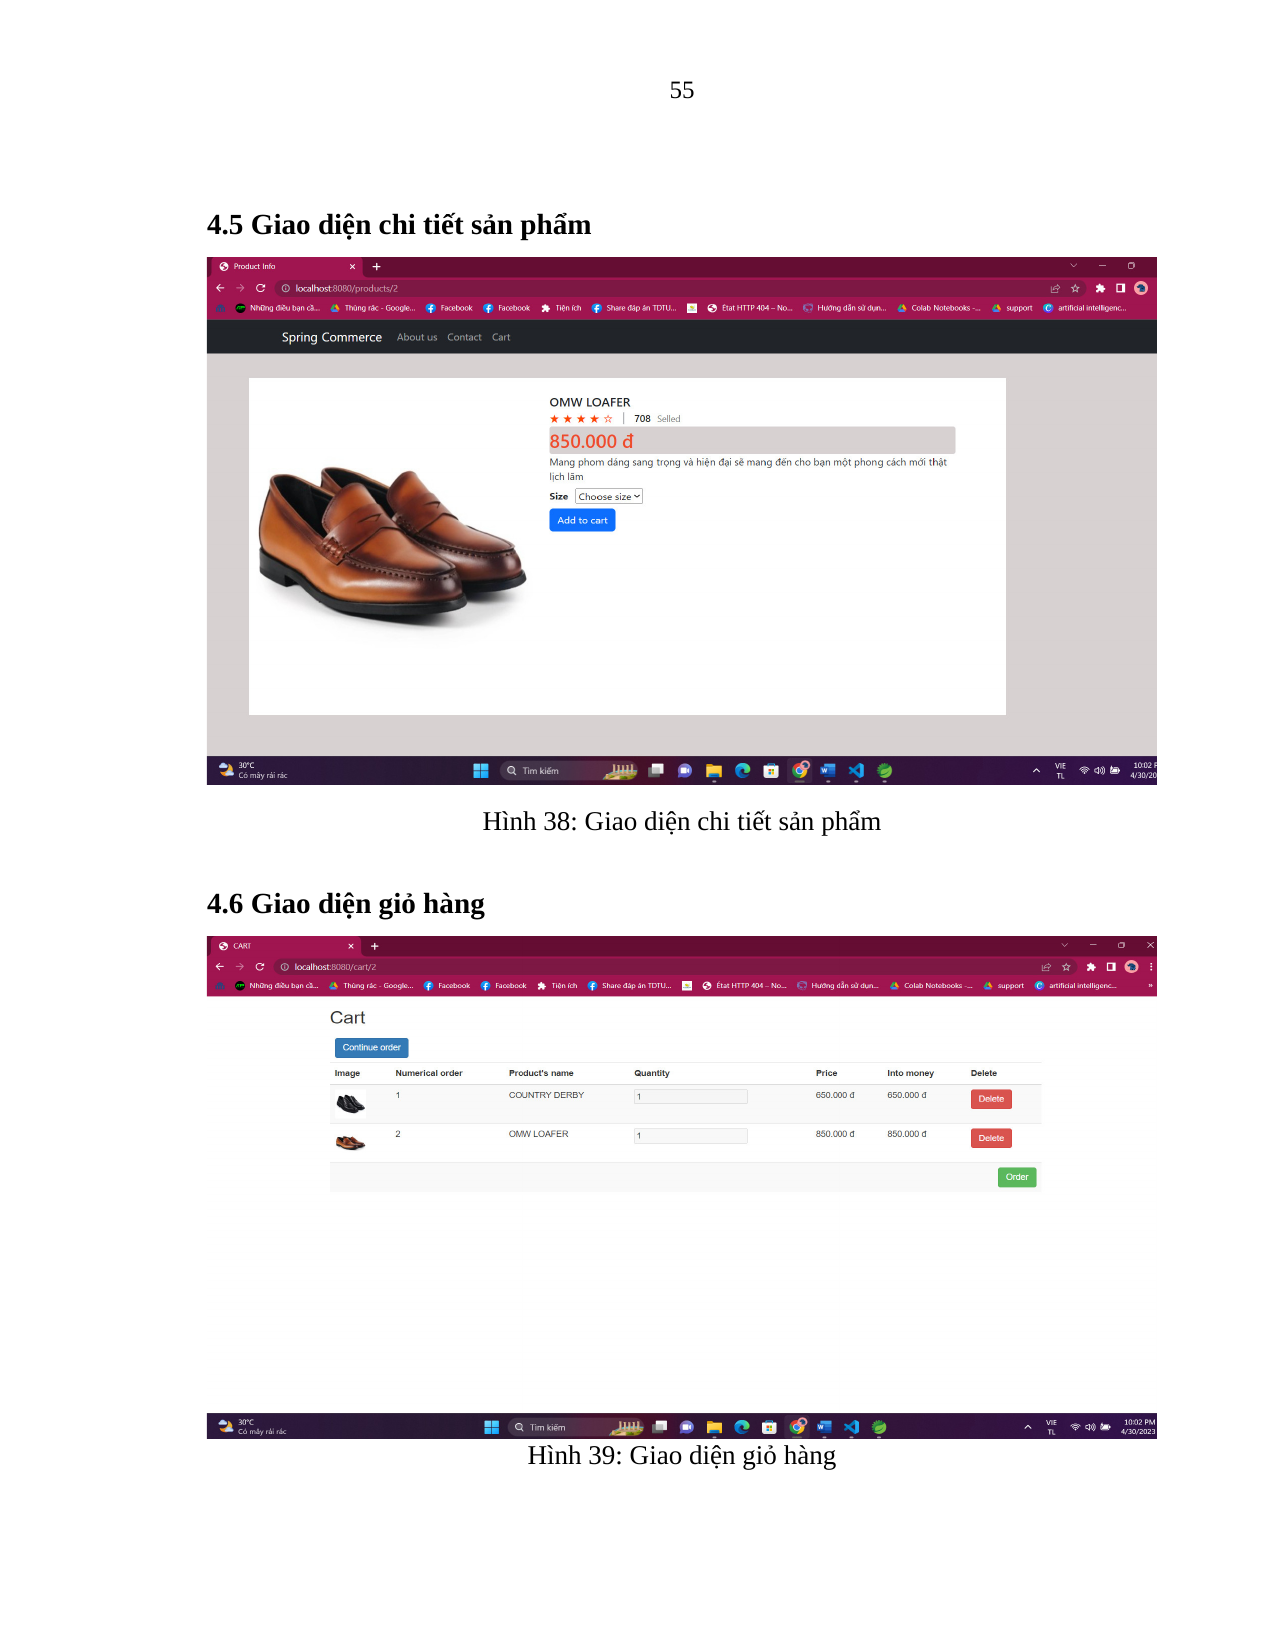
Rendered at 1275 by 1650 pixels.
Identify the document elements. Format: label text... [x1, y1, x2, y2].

picture [206, 257, 1157, 785]
text 4.6 Giao diện giỏ hàng [207, 886, 1157, 920]
text Hình 39: Giao diện giỏ hàng [207, 1439, 1157, 1470]
text 4.5 Giao diện chi tiết sản phẩm [207, 207, 1157, 240]
text Hình 38: Giao diện chi tiết sản phẩm [207, 805, 1157, 837]
picture [206, 936, 1157, 1439]
